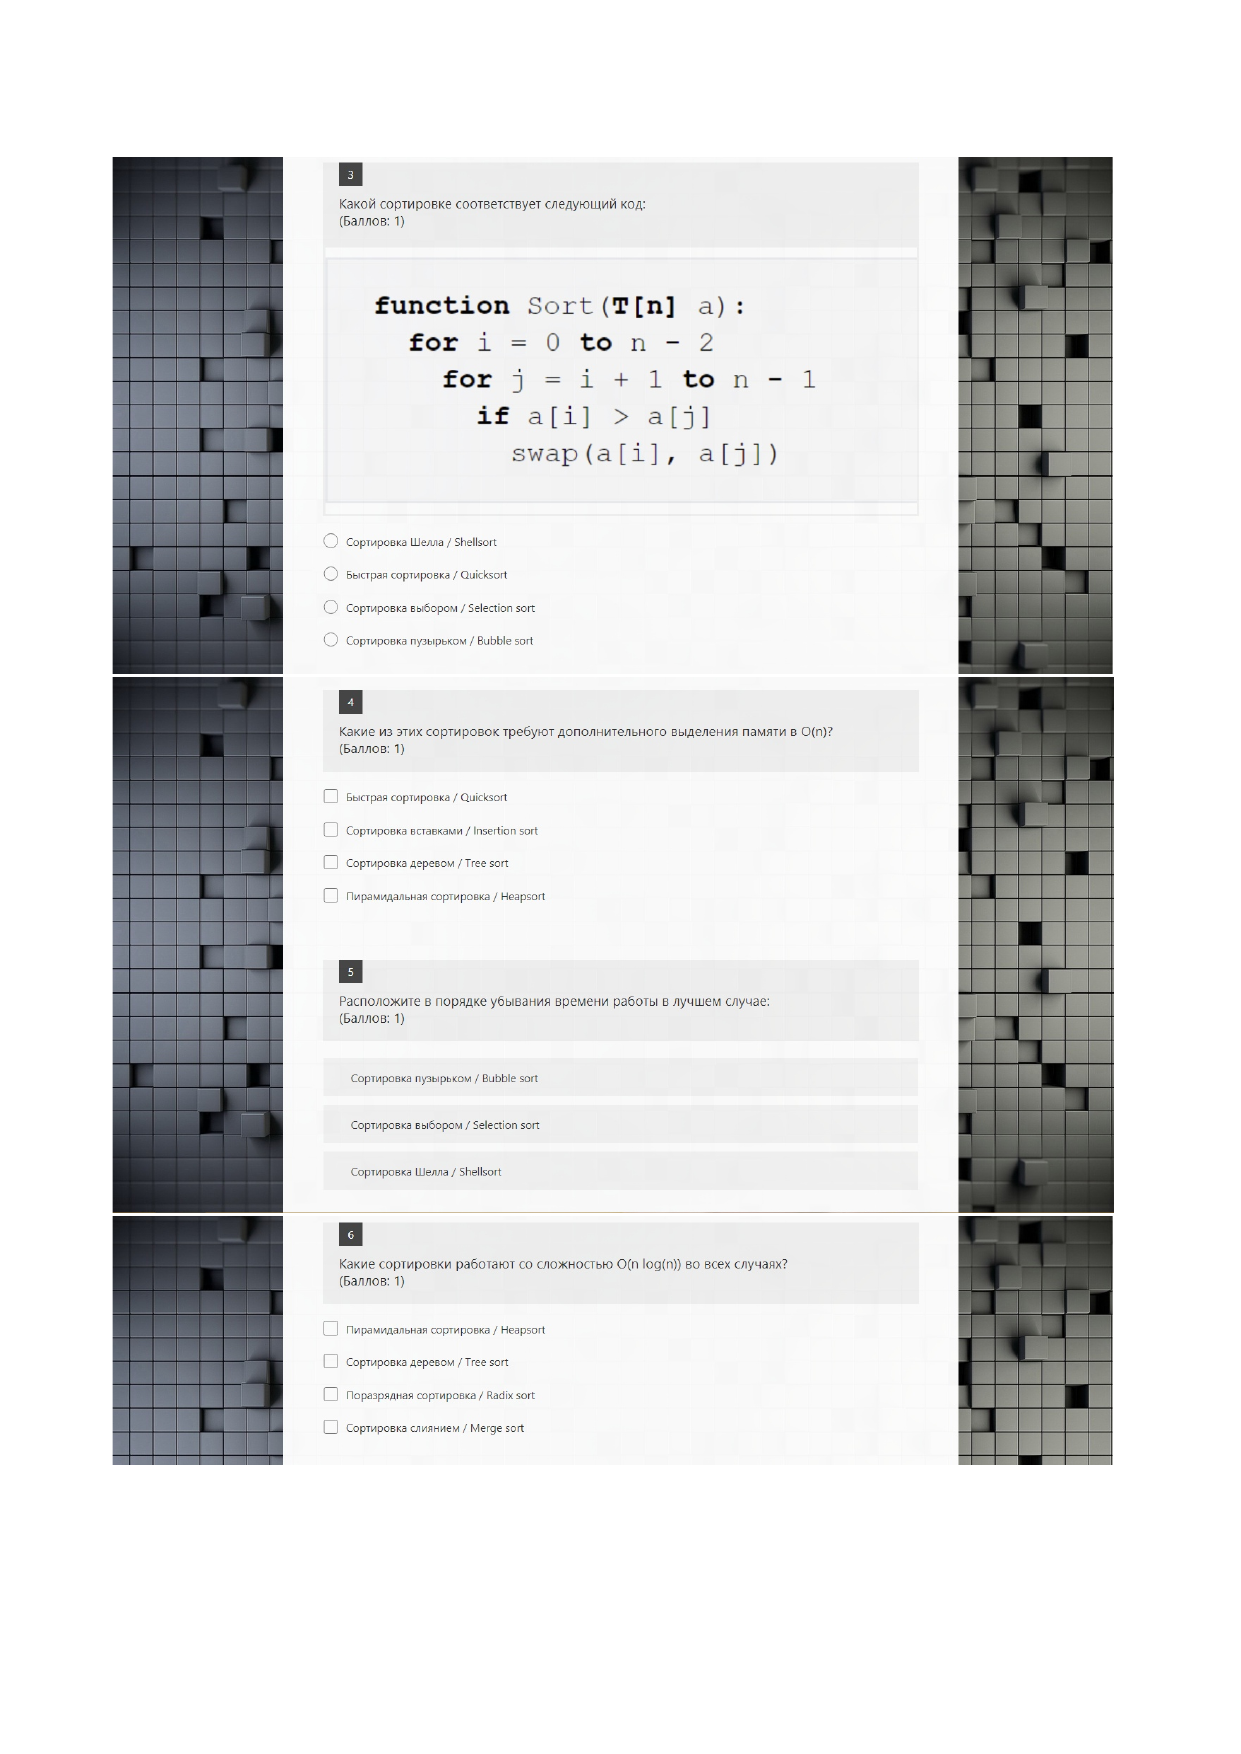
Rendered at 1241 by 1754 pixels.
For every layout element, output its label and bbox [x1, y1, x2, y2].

picture [112, 157, 1113, 674]
picture [112, 677, 1114, 1213]
picture [112, 1216, 1113, 1465]
